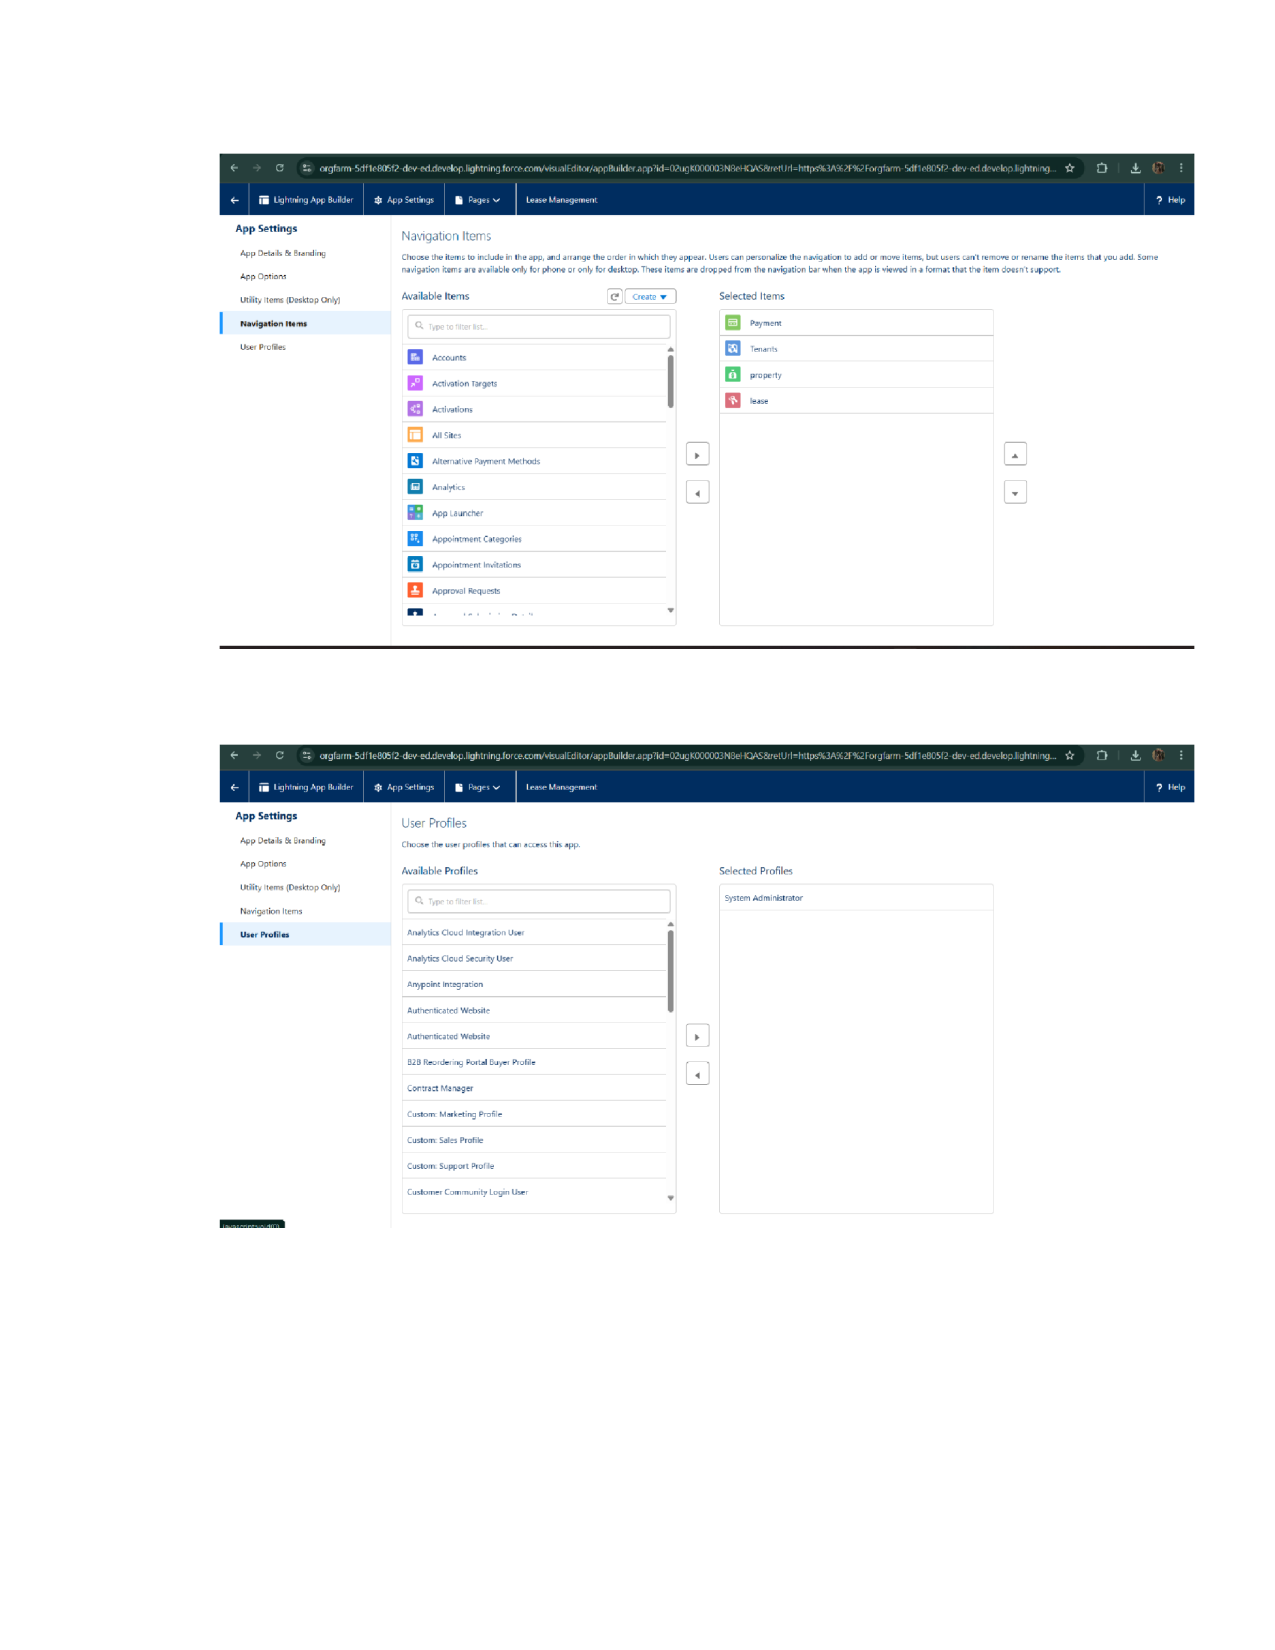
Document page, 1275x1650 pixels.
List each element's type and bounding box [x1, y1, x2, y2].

picture [219, 153, 1195, 649]
picture [219, 744, 1195, 1228]
